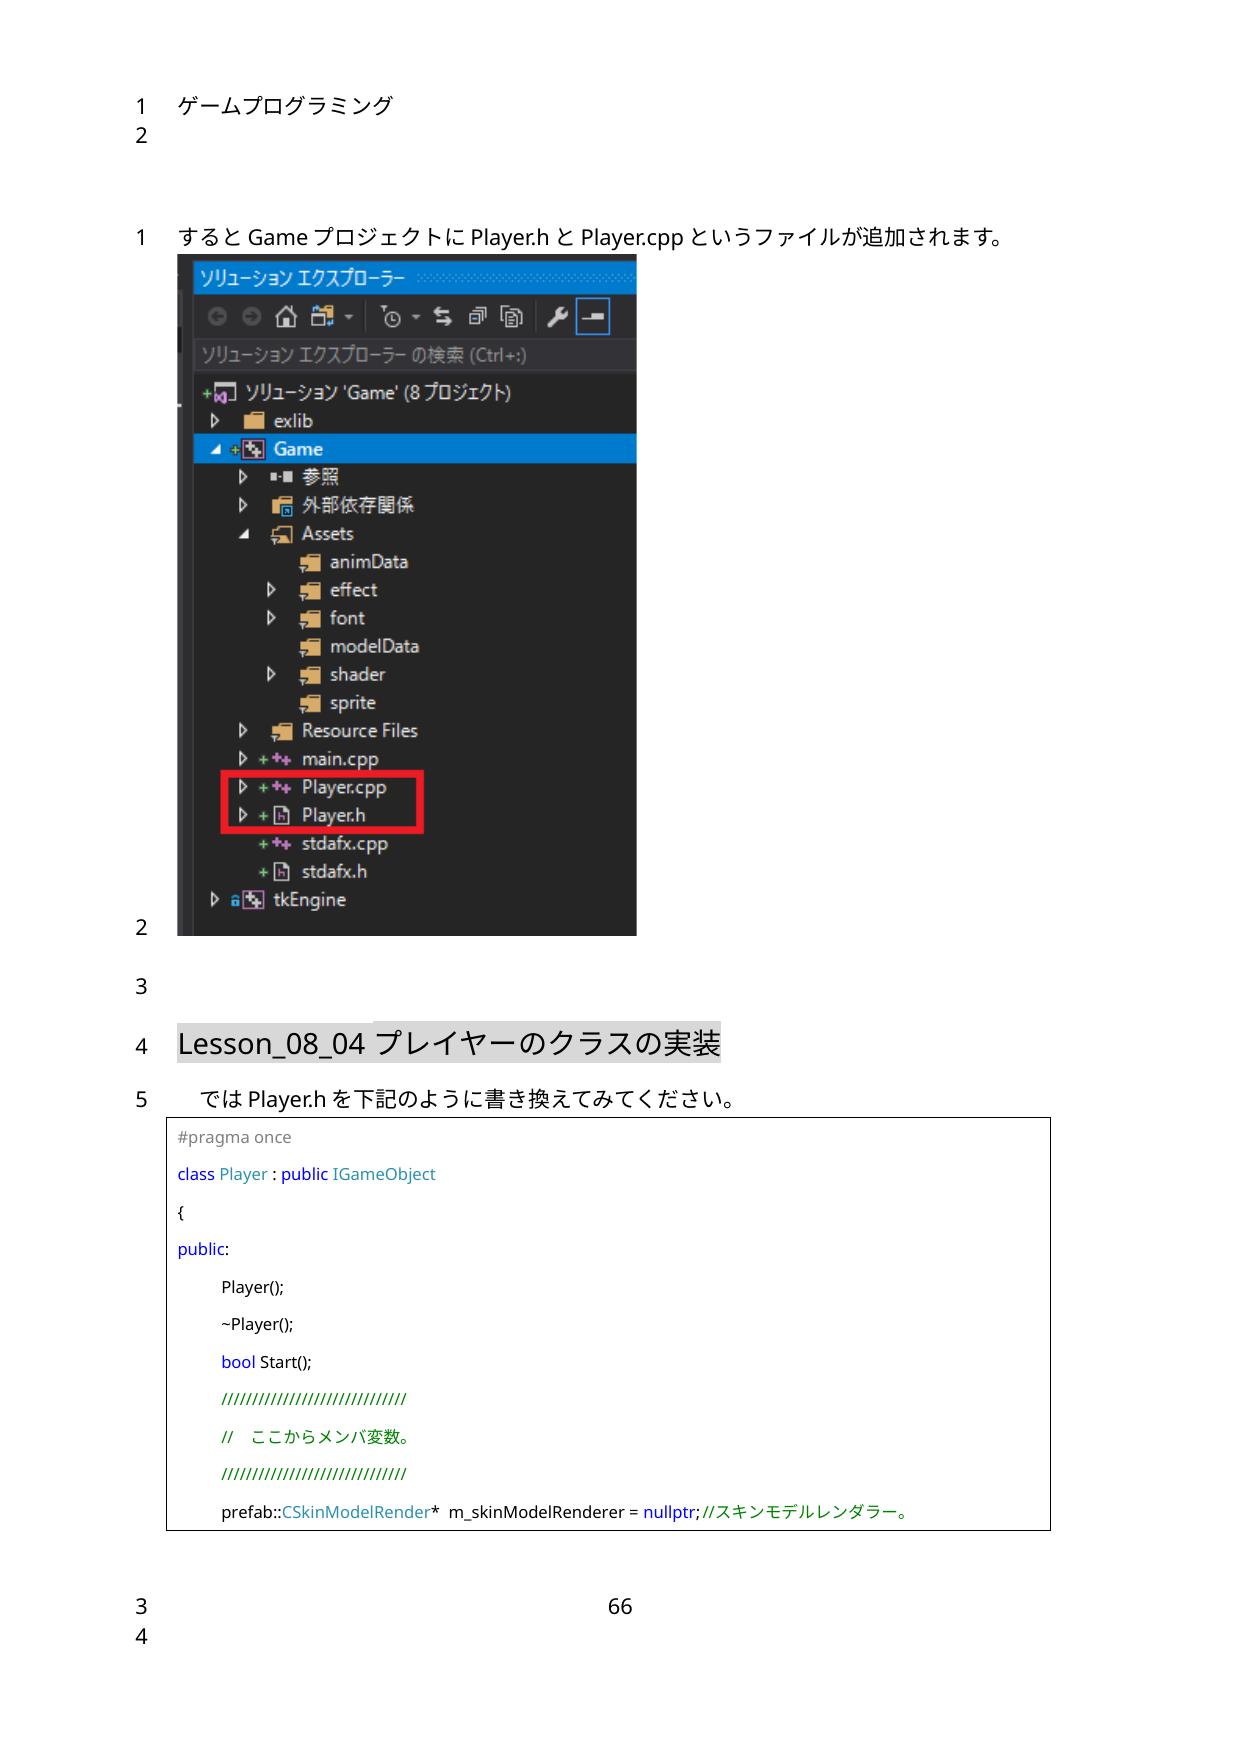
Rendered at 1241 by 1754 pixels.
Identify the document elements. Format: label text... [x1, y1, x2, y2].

subtitle Lesson_08_04 プレイヤーのクラスの実装 [177, 1004, 1063, 1079]
text ではPlayer.hを下記のように書き換えてみてください。 [177, 1079, 1063, 1117]
picture [177, 254, 637, 936]
text するとGameプロジェクトにPlayer.hとPlayer.cppというファイルが追加されます。 [177, 217, 1063, 254]
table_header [167, 1118, 1050, 1530]
